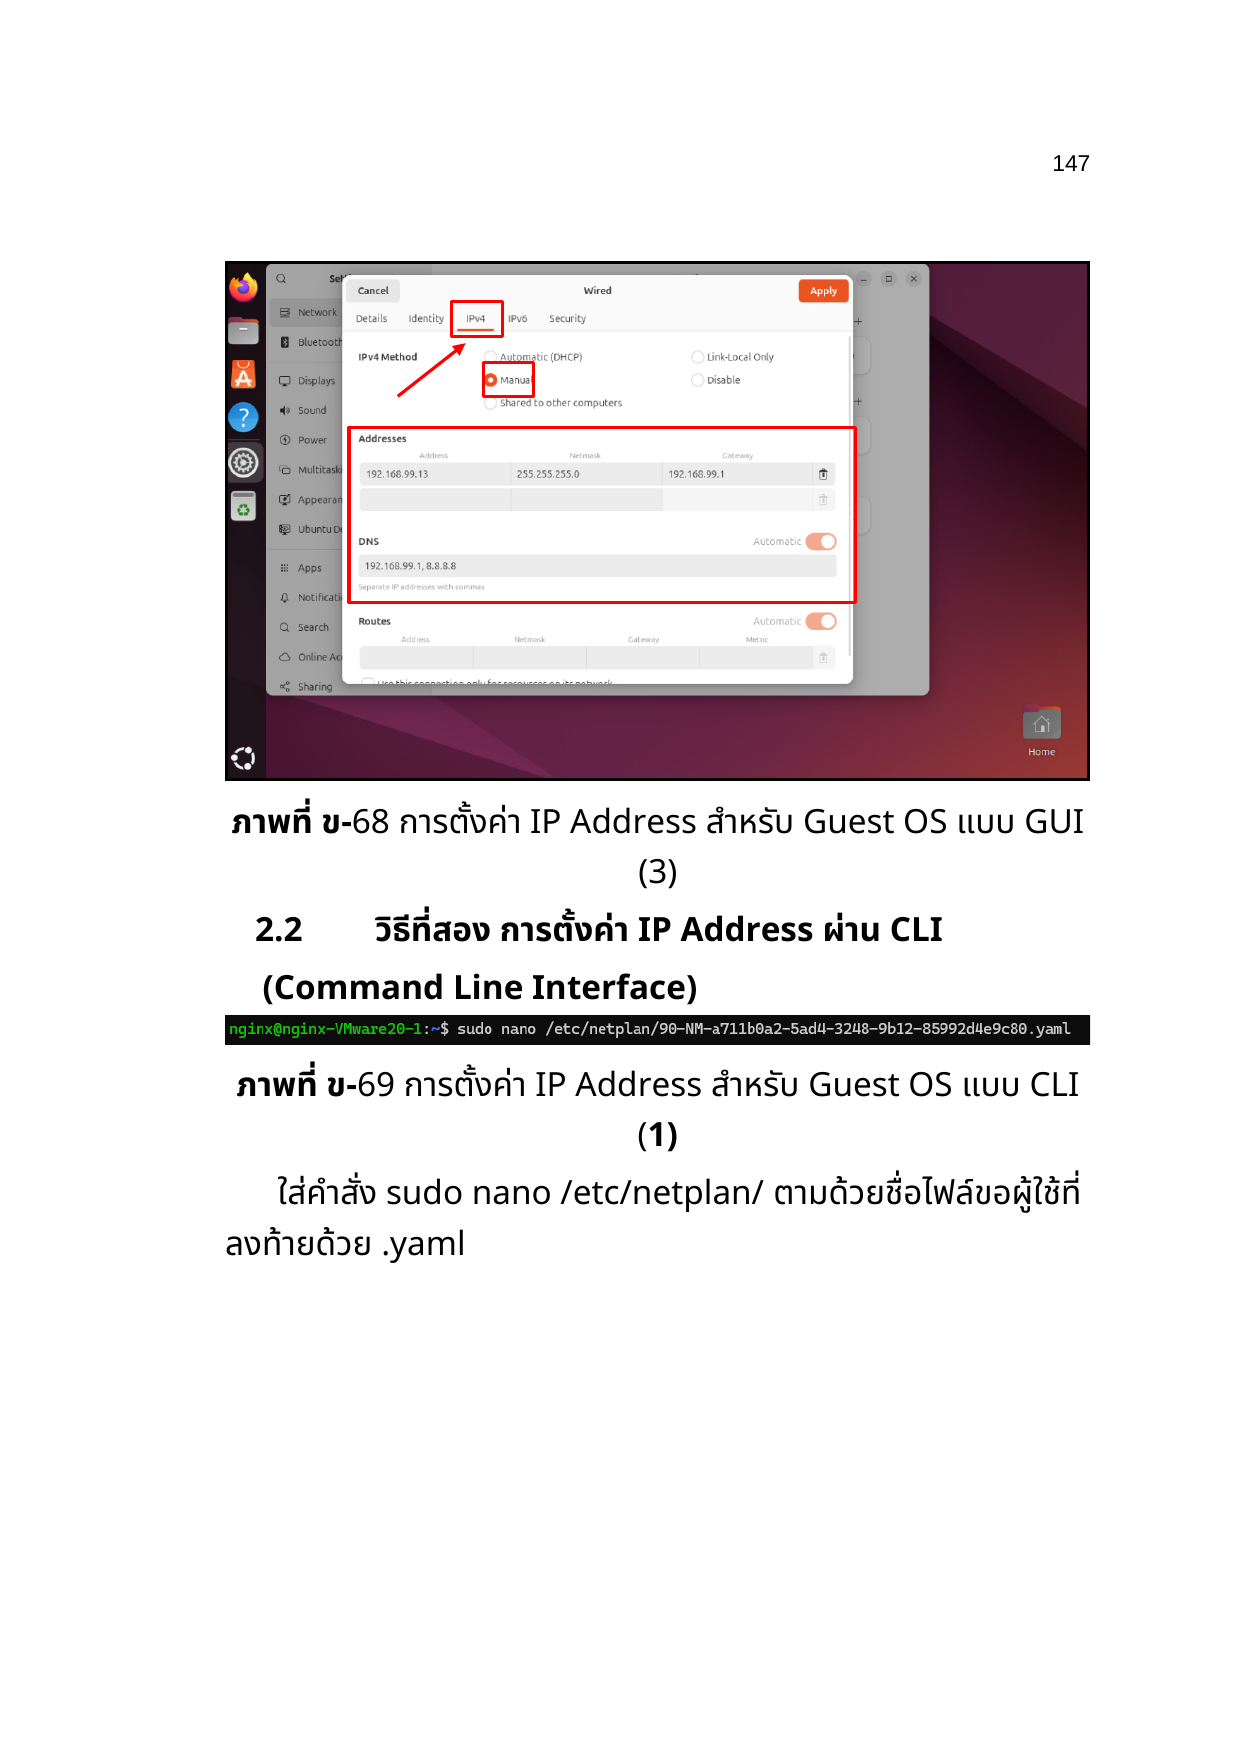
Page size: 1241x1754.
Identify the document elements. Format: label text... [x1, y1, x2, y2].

text ใส่คำสั่ง sudo nano /etc/netplan/ ตามด้วยชื่อไฟล์ขอผู้ใช้ที่ลงท้ายด้วย .yaml [225, 1169, 1090, 1270]
list วิธีที่สอง การตั้งค่า IP Address ผ่าน CLI (Command Line Interface) [255, 906, 1090, 1009]
picture [228, 264, 1087, 778]
picture [225, 1015, 1091, 1045]
